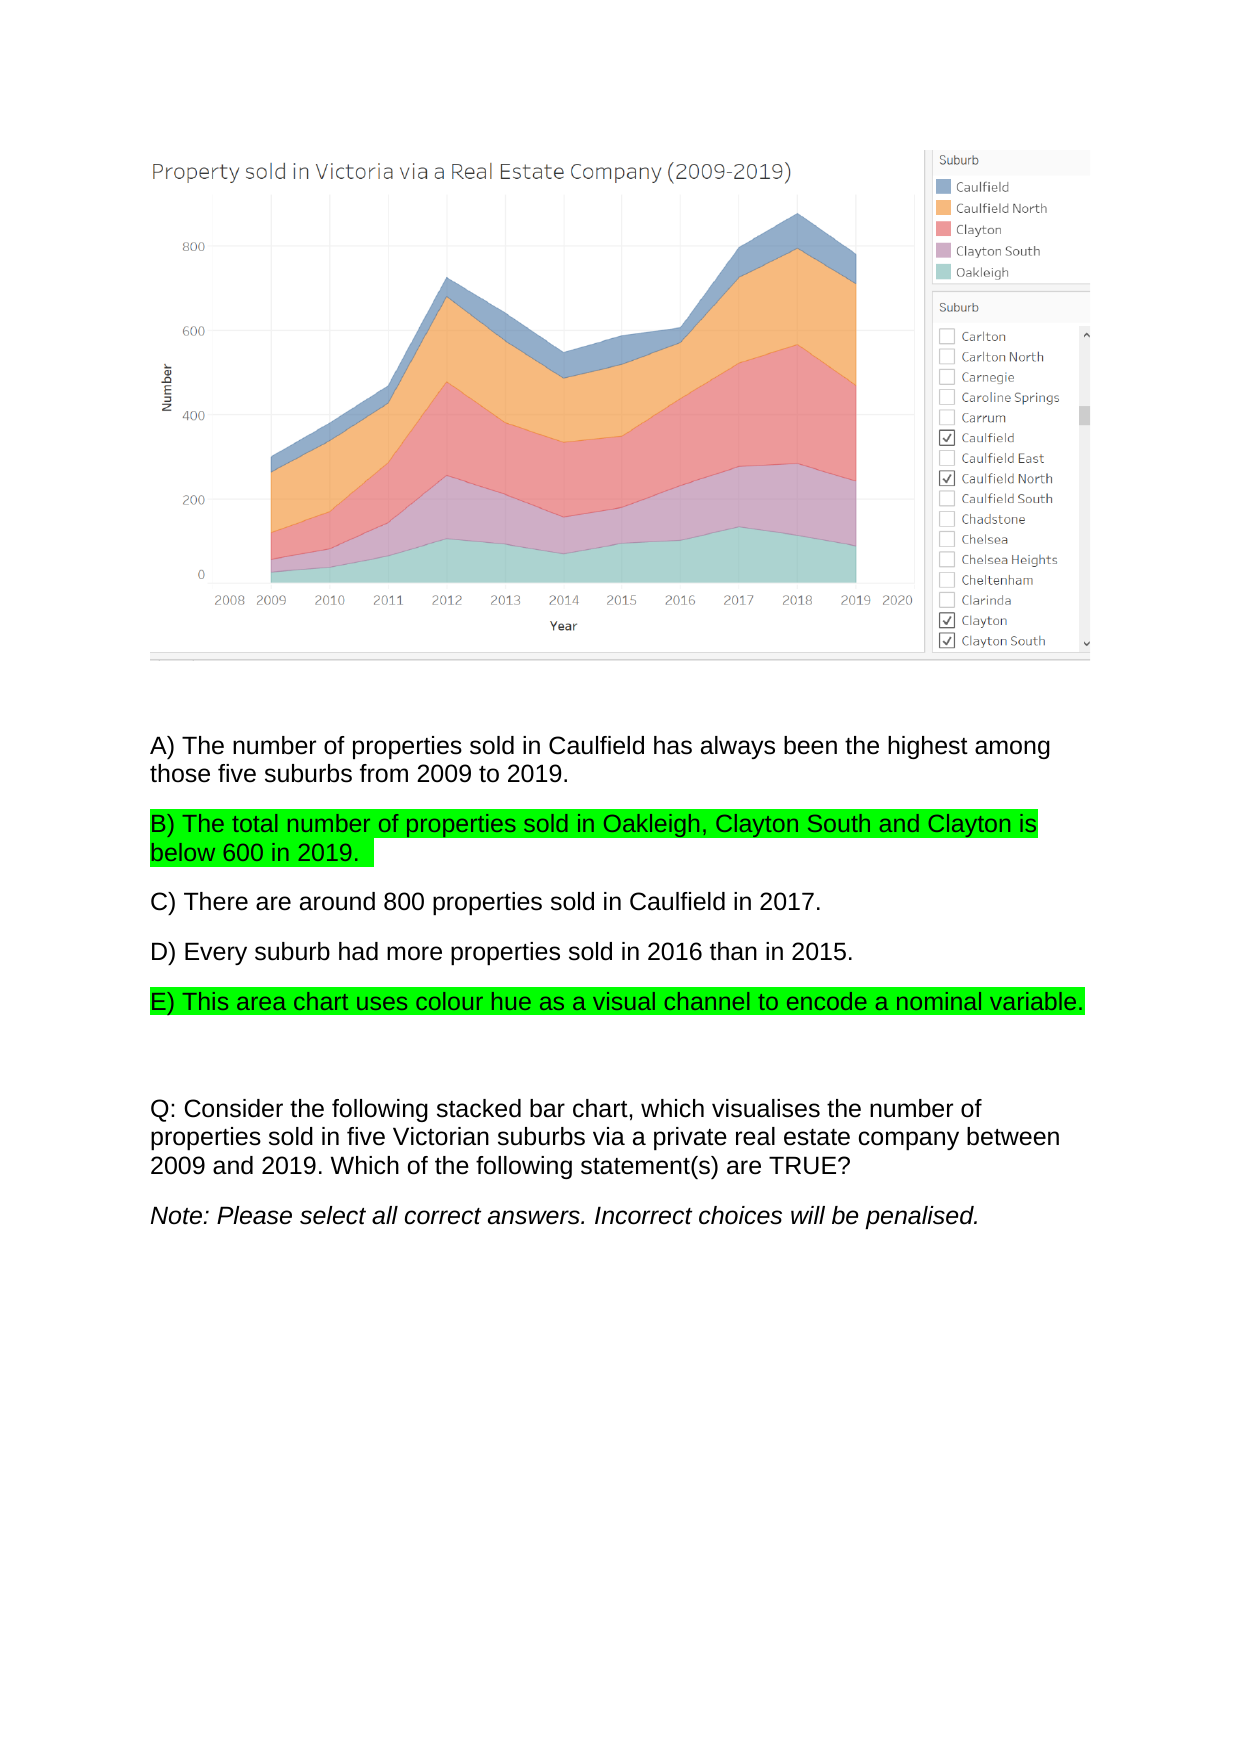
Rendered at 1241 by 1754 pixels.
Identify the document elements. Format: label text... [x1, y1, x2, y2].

text Note: Please select all correct answers. Incorrect choices will be penalised. [150, 1201, 1090, 1229]
text B) The total number of properties sold in Oakleigh, Clayton South and Clayton is below 600 in 2019. [374, 809, 1090, 867]
text A) The number of properties sold in Caulfield has always been the highest among those five suburbs from 2009 to 2019. [150, 731, 1090, 788]
text Q: Consider the following stacked bar chart, which visualises the number of properties sold in five Victorian suburbs via a private real estate company between 2009 and 2019. Which of the following statement(s) are TRUE? [150, 1094, 1090, 1180]
text D) Every suburb had more properties sold in 2016 than in 2015. [150, 937, 1090, 966]
picture [150, 150, 1091, 661]
text C) There are around 800 properties sold in Caulfield in 2017. [150, 887, 1090, 916]
